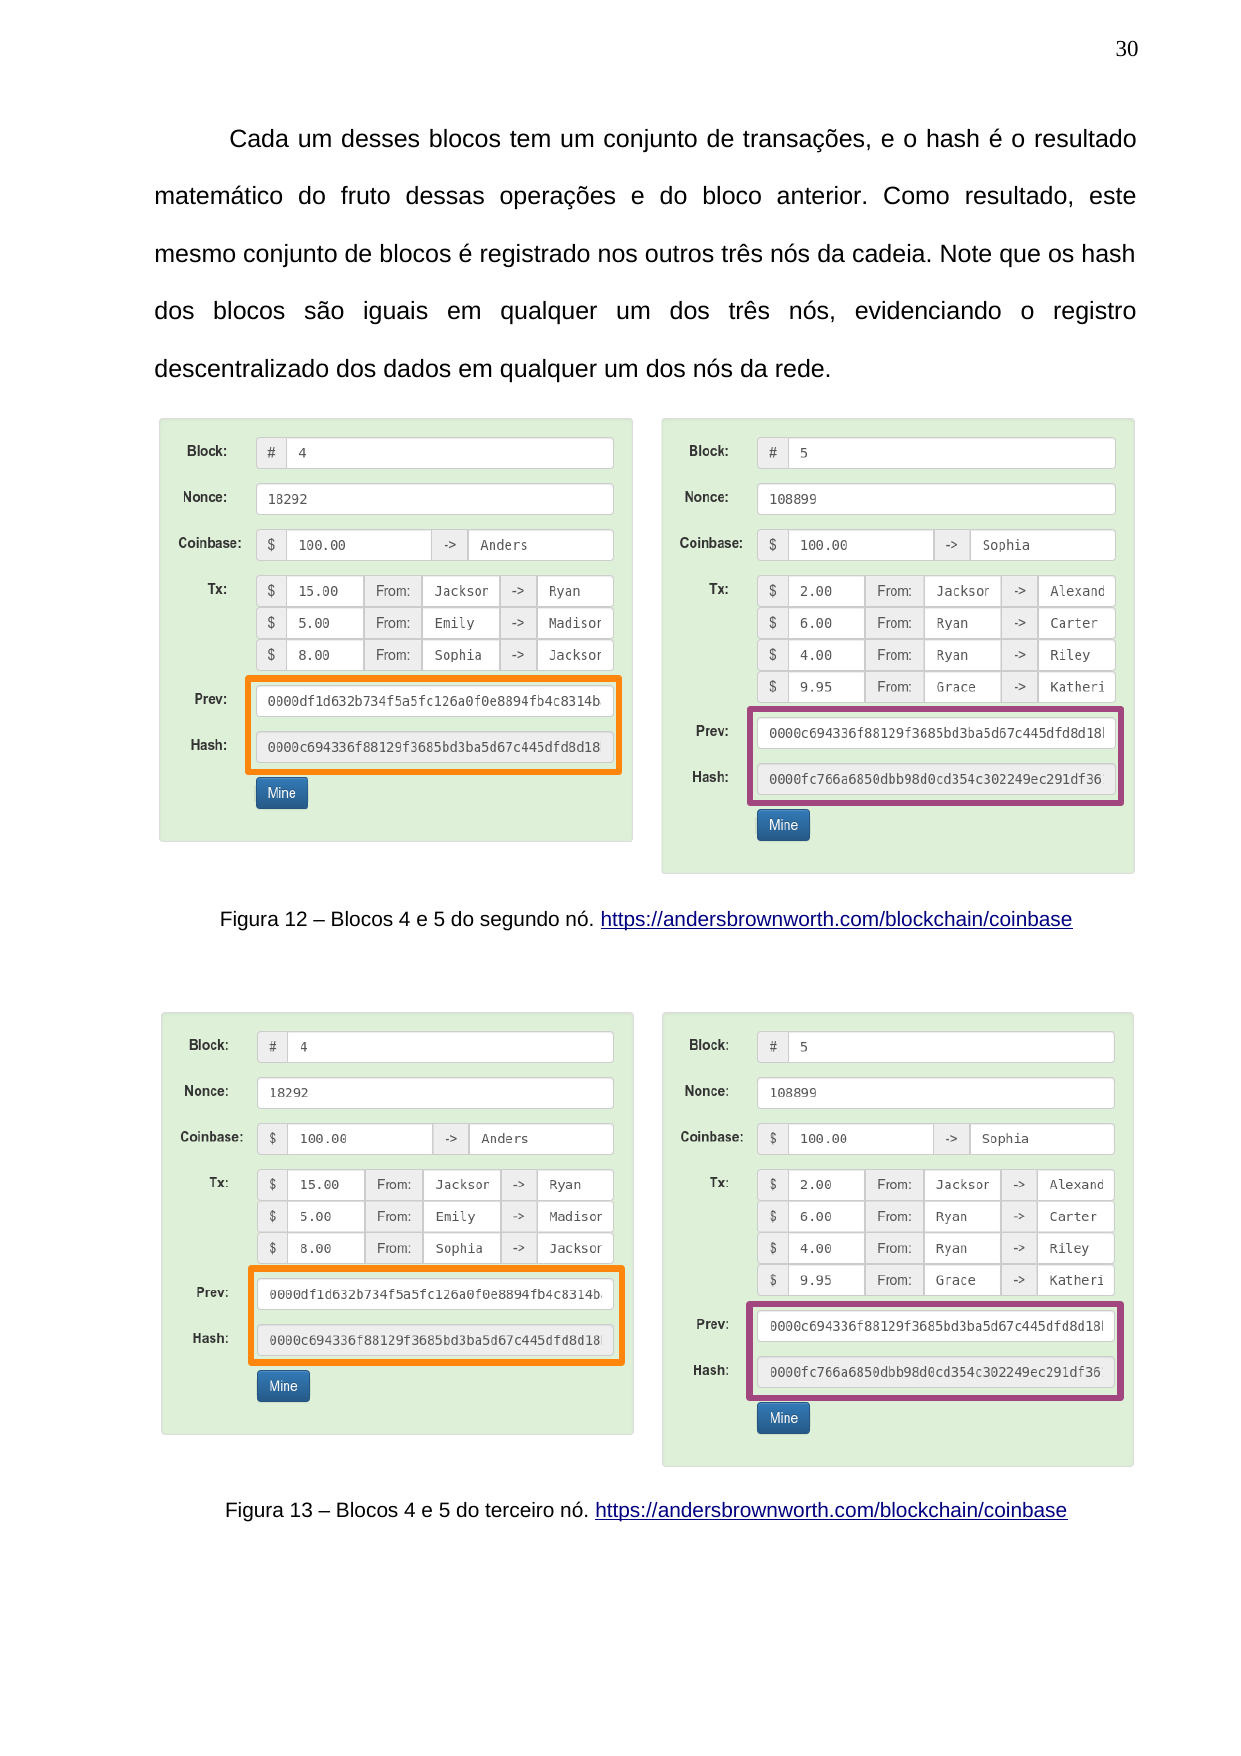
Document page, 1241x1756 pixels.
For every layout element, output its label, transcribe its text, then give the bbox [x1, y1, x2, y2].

picture [154, 1007, 1139, 1470]
text Figura 12 – Blocos 4 e 5 do segundo nó. https://andersbrownworth.com/blockchain/coinbase [154, 907, 1138, 931]
picture [154, 411, 1139, 879]
text Cada um desses blocos tem um conjunto de transações, e o hash é o resultado matemático do fruto dessas operações e do bloco anterior. Como resultado, este mesmo conjunto de blocos é registrado nos outros três nós da cadeia. Note que os hash dos blocos são iguais em qualquer um dos três nós, evidenciando o registro descentralizado dos dados em qualquer um dos nós da rede. [154, 124, 1138, 383]
text Figura 13 – Blocos 4 e 5 do terceiro nó. https://andersbrownworth.com/blockchain/coinbase [154, 1498, 1138, 1522]
